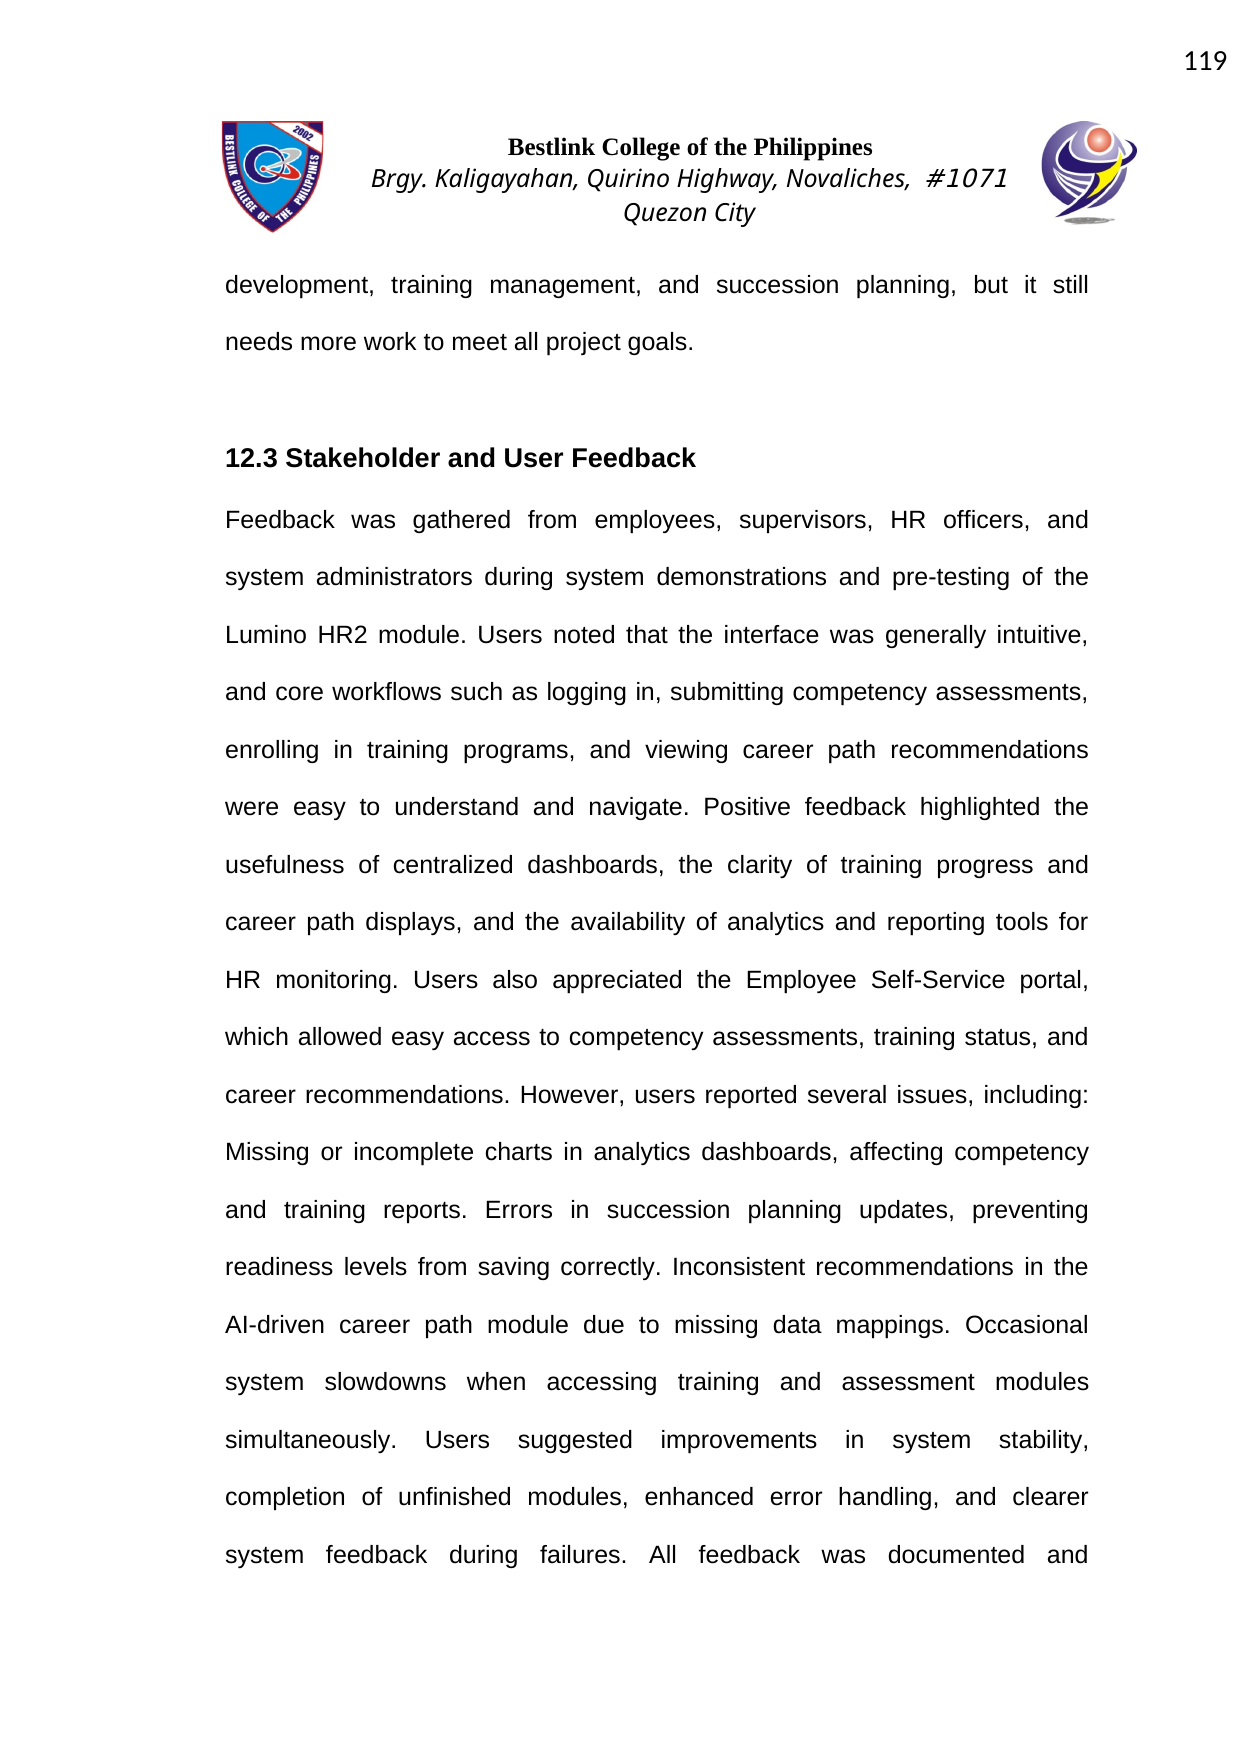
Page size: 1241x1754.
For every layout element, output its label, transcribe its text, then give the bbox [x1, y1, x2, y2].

picture [221, 121, 324, 233]
picture [1041, 121, 1137, 225]
text 12.3 Stakeholder and User Feedback [225, 442, 1090, 474]
